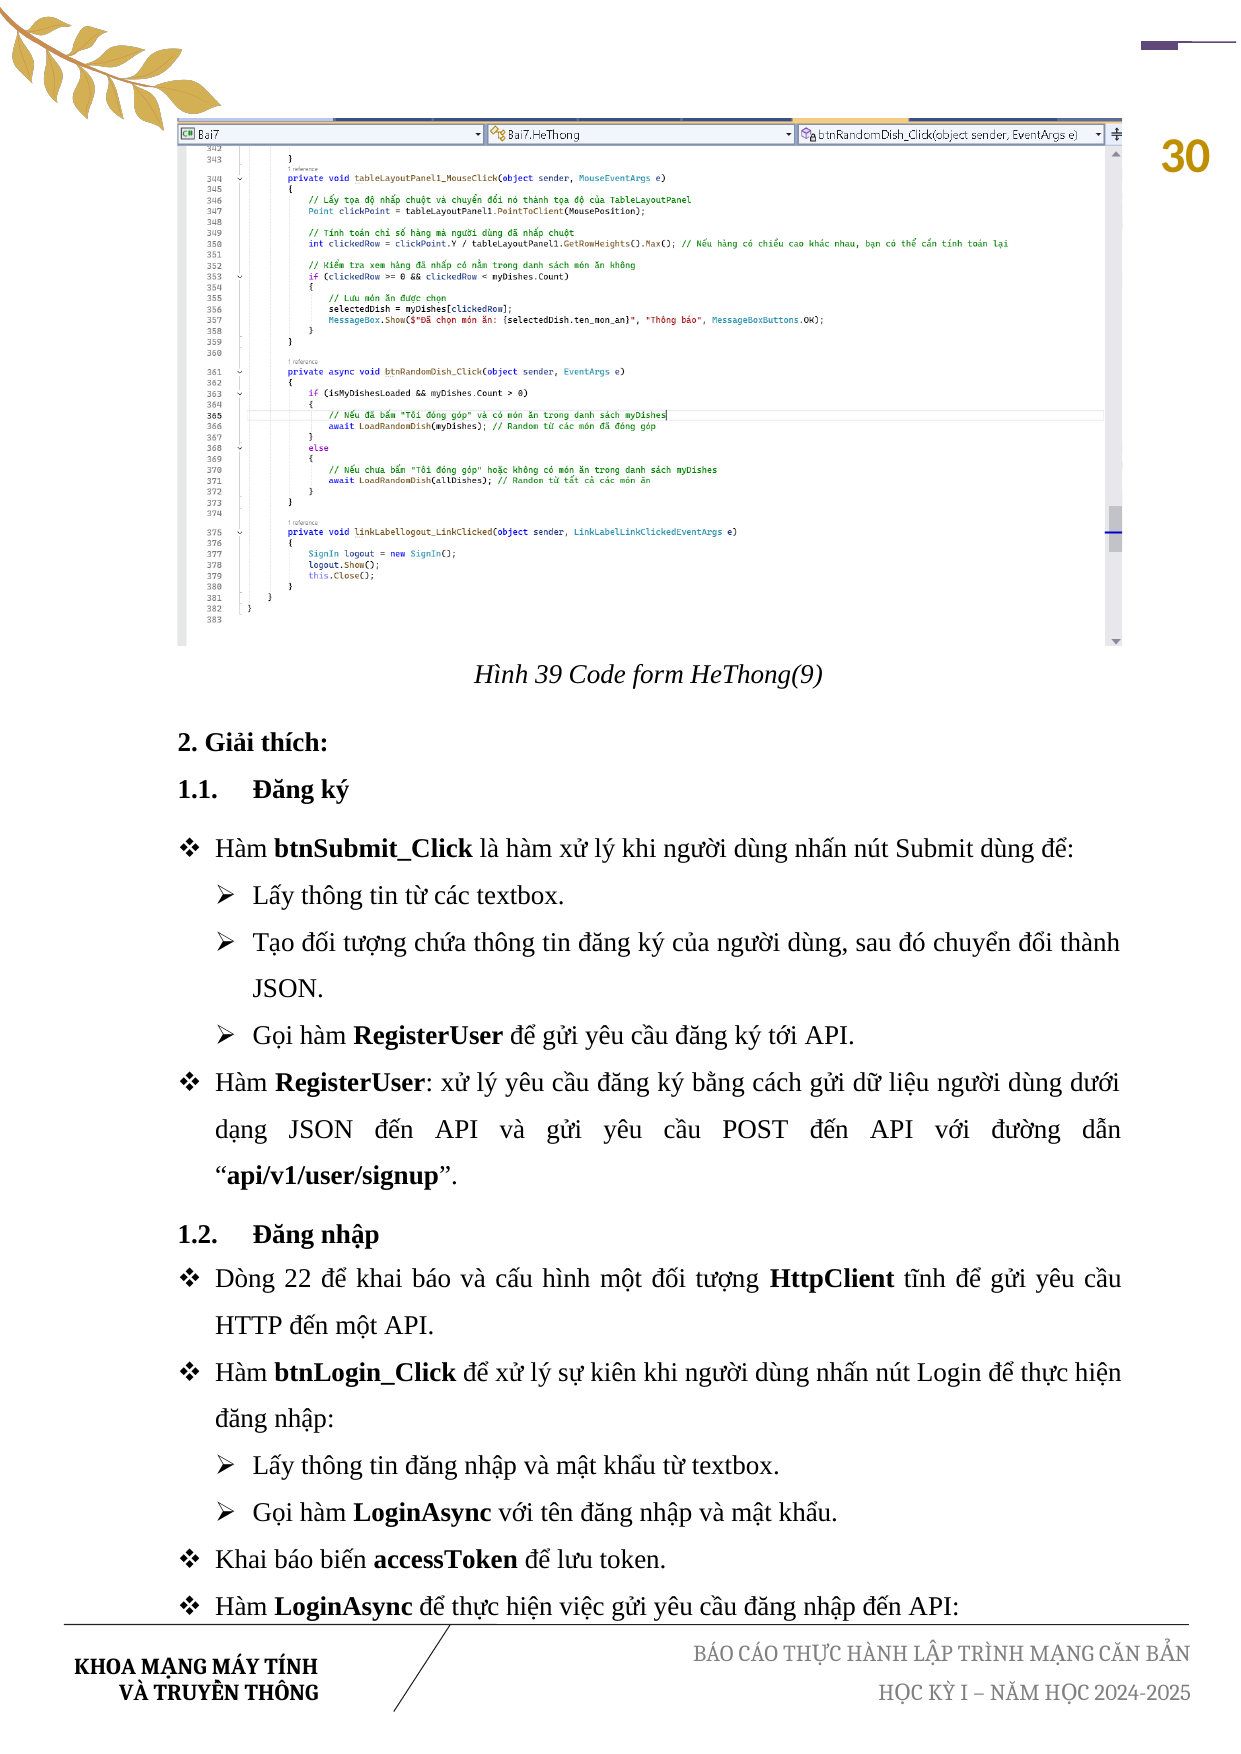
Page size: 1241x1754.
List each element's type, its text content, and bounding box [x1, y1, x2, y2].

subtitle Đăng ký [177, 773, 1122, 804]
list Gọi hàm LoginAsync với tên đăng nhập và mật khẩu. [215, 1496, 1122, 1527]
list Hàm LoginAsync để thực hiện việc gửi yêu cầu đăng nhập đến API: [177, 1590, 1122, 1621]
list Hàm btnLogin_Click để xử lý sự kiên khi người dùng nhấn nút Login để thực hiện đăng nhập: [177, 1356, 1122, 1433]
subtitle 2. Giải thích: [177, 726, 1122, 757]
subtitle Đăng nhập [177, 1218, 1122, 1250]
picture [0, 0, 1123, 646]
list Gọi hàm RegisterUser để gửi yêu cầu đăng ký tới API. [215, 1019, 1122, 1050]
list Dòng 22 để khai báo và cấu hình một đối tượng HttpClient tĩnh để gửi yêu cầu HTTP đến một API. [177, 1262, 1122, 1340]
text Hình 39 Code form HeThong(9) [177, 658, 1122, 690]
list Lấy thông tin đăng nhập và mật khẩu từ textbox. [215, 1449, 1122, 1480]
list Khai báo biến accessToken để lưu token. [177, 1543, 1122, 1574]
list Tạo đối tượng chứa thông tin đăng ký của người dùng, sau đó chuyển đổi thành JSON. [215, 926, 1122, 1003]
list Hàm RegisterUser: xử lý yêu cầu đăng ký bằng cách gửi dữ liệu người dùng dưới dạng JSON đến API và gửi yêu cầu POST đến API với đường dẫn “api/v1/user/signup”. [177, 1066, 1122, 1191]
list Lấy thông tin từ các textbox. [215, 879, 1122, 910]
list Hàm btnSubmit_Click là hàm xử lý khi người dùng nhấn nút Submit dùng để: [177, 832, 1122, 863]
